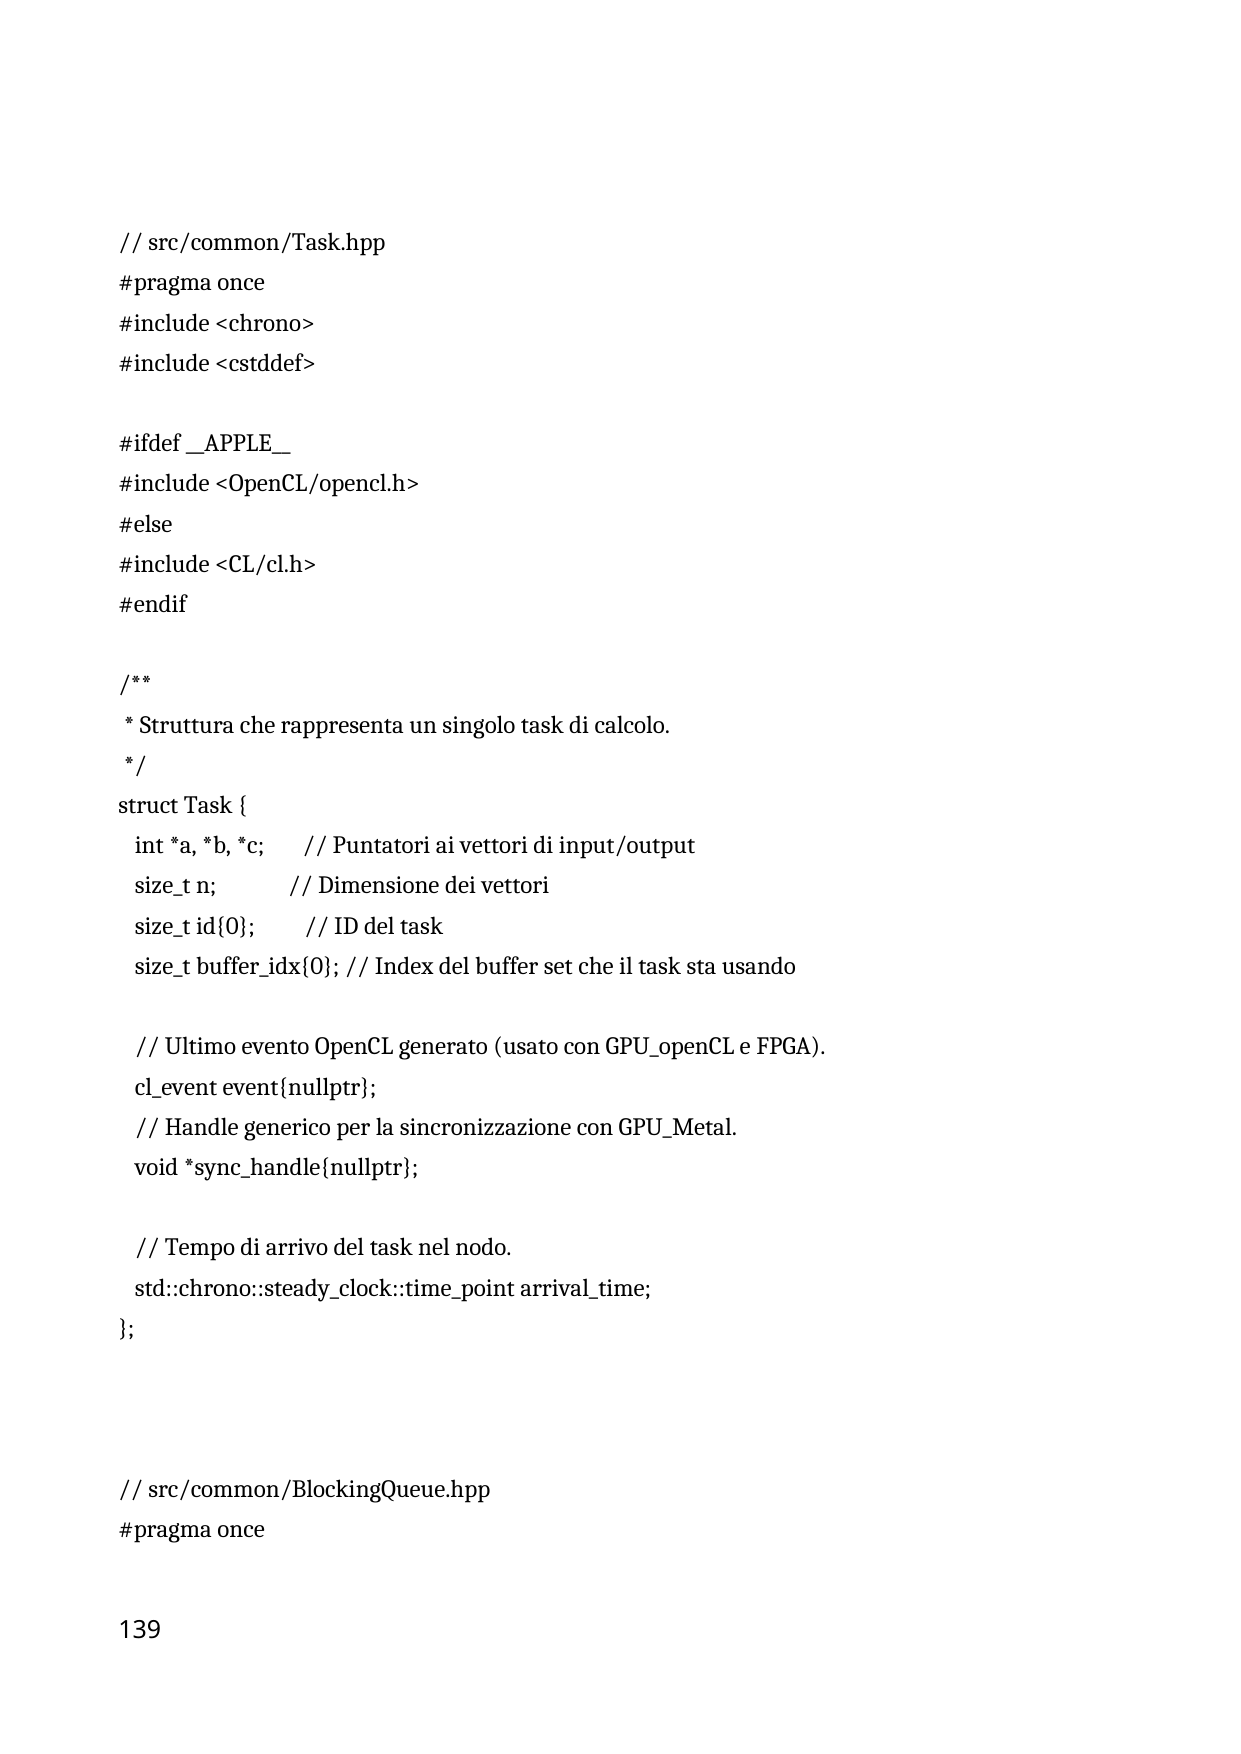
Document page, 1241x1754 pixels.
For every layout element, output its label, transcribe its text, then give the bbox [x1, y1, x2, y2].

text // Handle generico per la sincronizzazione con GPU_Metal. [118, 1113, 1122, 1141]
text // Tempo di arrivo del task nel nodo. [118, 1233, 1122, 1262]
text struct Task { [118, 791, 1122, 820]
text #pragma once [118, 268, 1122, 297]
text size_t buffer_idx{0}; // Index del buffer set che il task sta usando [118, 952, 1122, 981]
text size_t id{0}; // ID del task [118, 912, 1122, 940]
text void *sync_handle{nullptr}; [118, 1153, 1122, 1182]
text cl_event event{nullptr}; [118, 1072, 1122, 1101]
text /** [118, 670, 1122, 699]
text // src/common/BlockingQueue.hpp [118, 1474, 1122, 1503]
text #else [118, 509, 1122, 538]
text */ [118, 751, 1122, 779]
text size_t n; // Dimensione dei vettori [118, 871, 1122, 900]
text #include <CL/cl.h> [118, 550, 1122, 578]
text int *a, *b, *c; // Puntatori ai vettori di input/output [118, 831, 1122, 860]
text #include <cstddef> [118, 349, 1122, 377]
text #ifdef __APPLE__ [118, 429, 1122, 458]
text }; [118, 1314, 1122, 1342]
text #include <chrono> [118, 308, 1122, 337]
text * Struttura che rappresenta un singolo task di calcolo. [118, 711, 1122, 739]
text #pragma once [118, 1515, 1122, 1543]
text // src/common/Task.hpp [118, 228, 1122, 257]
text std::chrono::steady_clock::time_point arrival_time; [118, 1273, 1122, 1302]
text #endif [118, 590, 1122, 619]
text // Ultimo evento OpenCL generato (usato con GPU_openCL e FPGA). [118, 1032, 1122, 1061]
text #include <OpenCL/opencl.h> [118, 469, 1122, 498]
